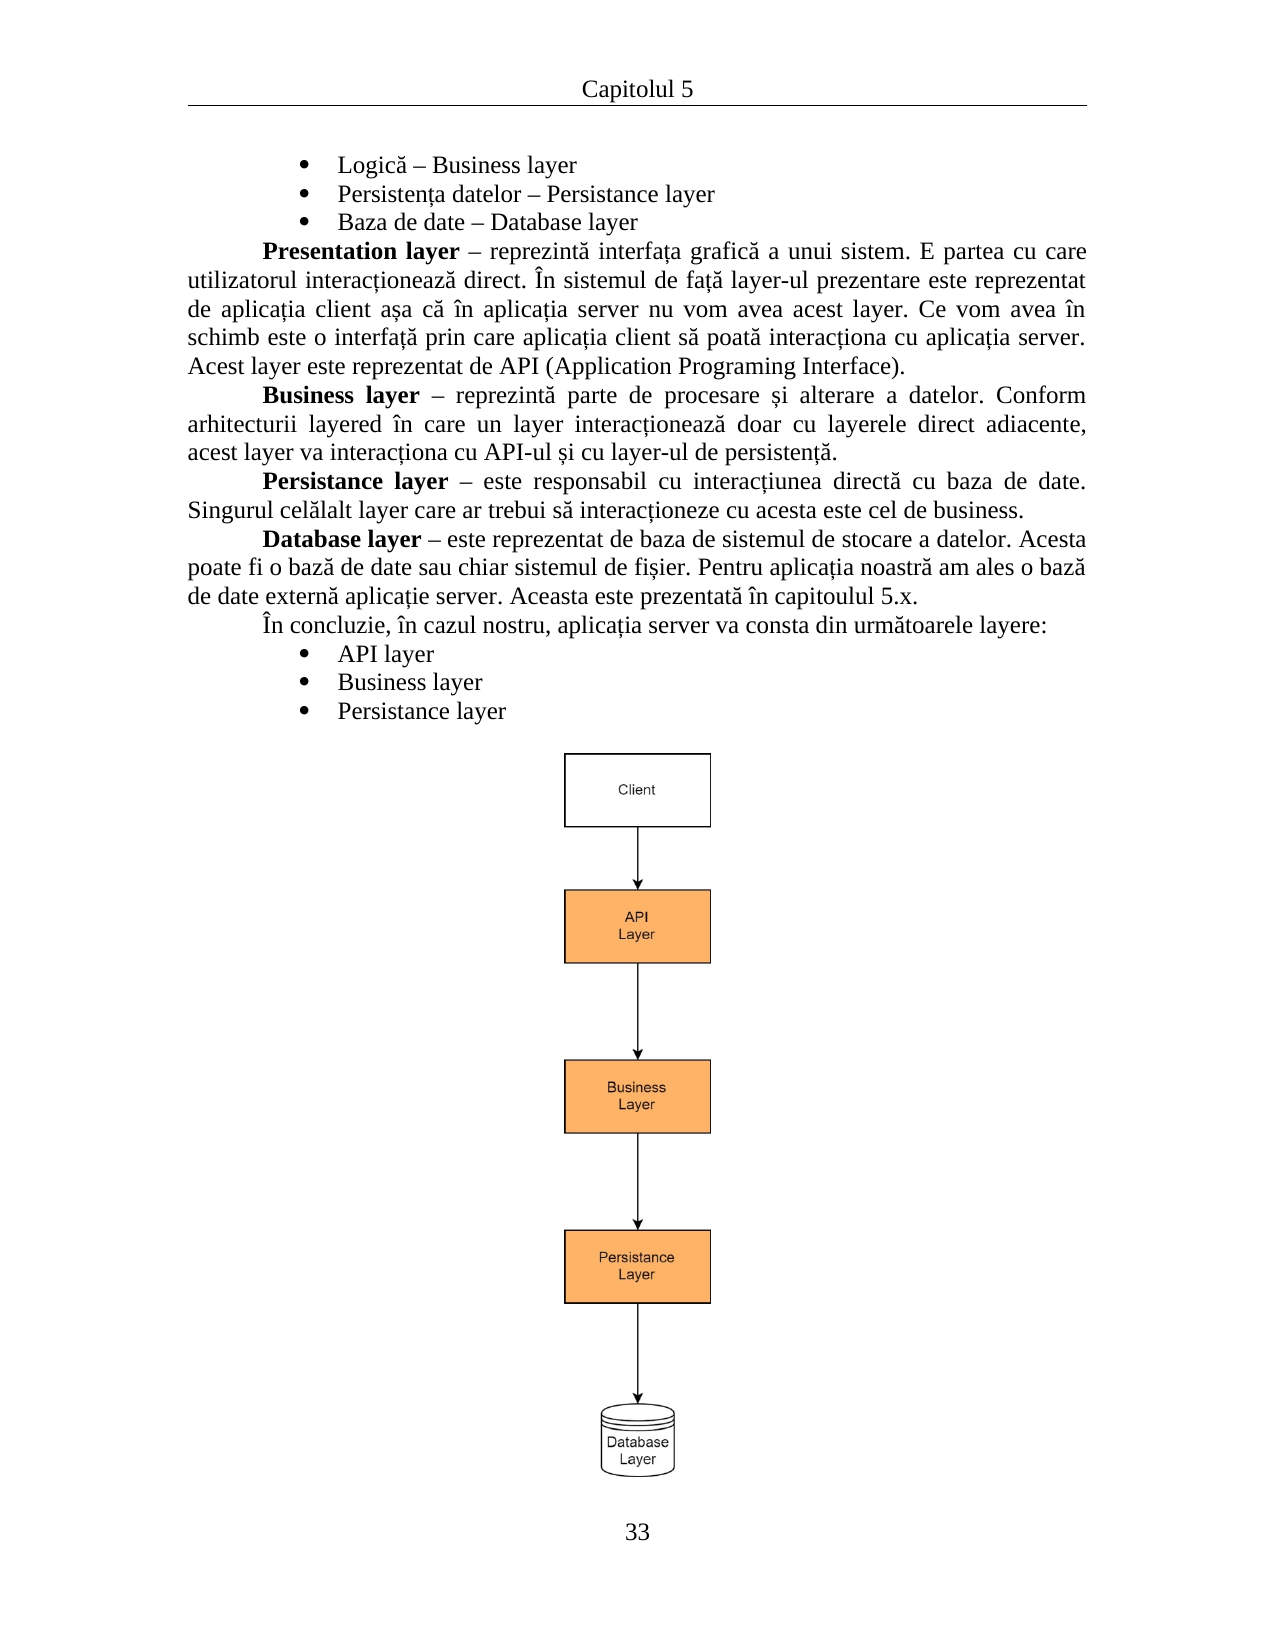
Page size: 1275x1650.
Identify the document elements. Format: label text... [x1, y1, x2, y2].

list API layer [300, 639, 1087, 667]
list Baza de date – Database layer [300, 207, 1087, 236]
text În concluzie, în cazul nostru, aplicația server va consta din următoarele layere: [187, 610, 1087, 639]
list Logică – Business layer [300, 150, 1087, 179]
list Persistance layer [300, 696, 1087, 725]
text Business layer – reprezintă parte de procesare și alterare a datelor. Conform arhitecturii layered în care un layer interacționează doar cu layerele direct adiacente, acest layer va interacționa cu API-ul și cu layer-ul de persistență. [187, 380, 1087, 466]
text Database layer – este reprezentat de baza de sistemul de stocare a datelor. Acesta poate fi o bază de date sau chiar sistemul de fișier. Pentru aplicația noastră am ales o bază de date externă aplicație server. Aceasta este prezentată în capitoulul 5.x. [187, 524, 1087, 610]
text Presentation layer – reprezintă interfața grafică a unui sistem. E partea cu care utilizatorul interacționează direct. În sistemul de față layer-ul prezentare este reprezentat de aplicația client așa că în aplicația server nu vom avea acest layer. Ce vom avea în schimb este o interfață prin care aplicația client să poată interacționa cu aplicația server. Acest layer este reprezentat de API (Application Programing Interface). [187, 236, 1087, 380]
list Persistența datelor – Persistance layer [300, 179, 1087, 207]
picture [564, 753, 711, 1477]
text Persistance layer – este responsabil cu interacțiunea directă cu baza de date. Singurul celălalt layer care ar trebui să interacționeze cu acesta este cel de business. [187, 466, 1087, 524]
list Business layer [300, 667, 1087, 696]
